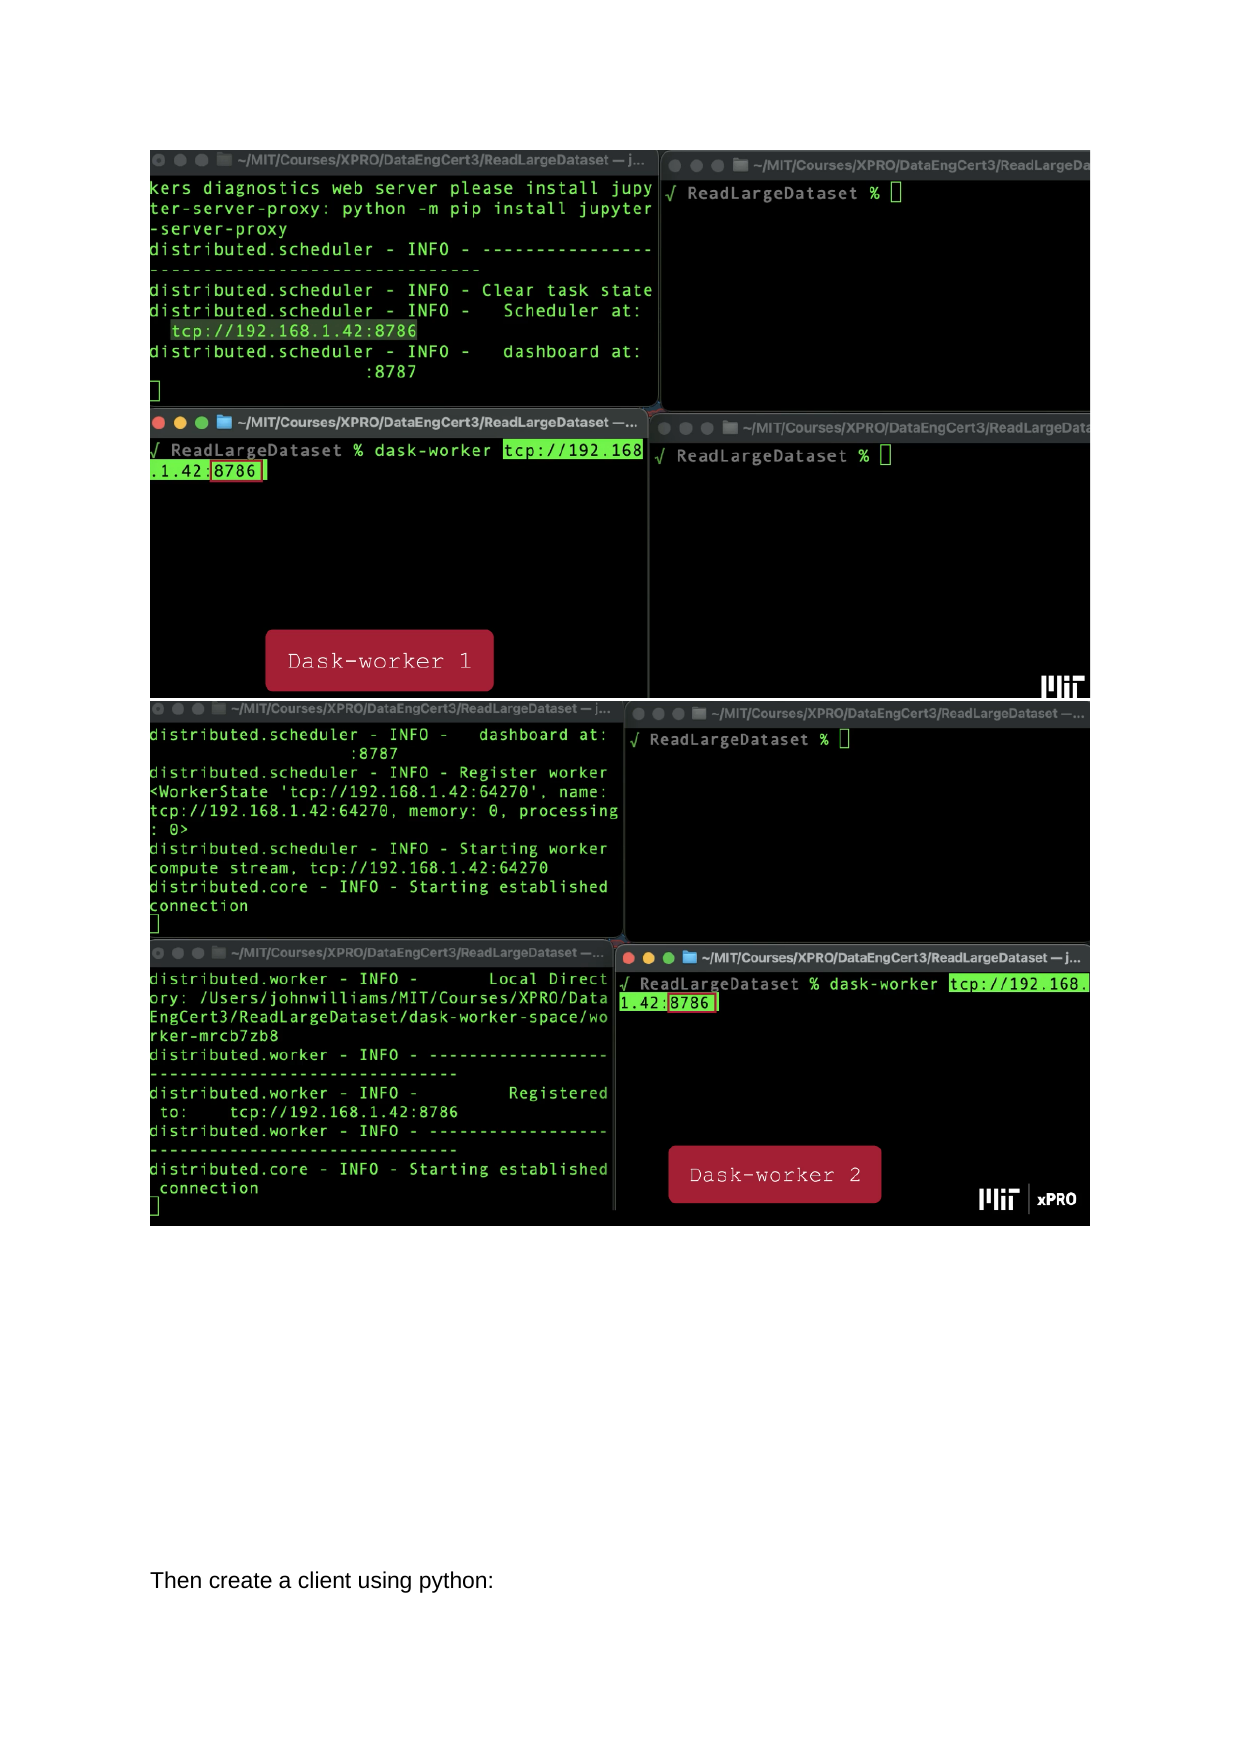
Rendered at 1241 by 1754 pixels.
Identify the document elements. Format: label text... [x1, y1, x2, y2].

text Then create a client using python: [150, 1567, 1090, 1593]
picture [150, 701, 1091, 1231]
picture [150, 150, 1091, 698]
